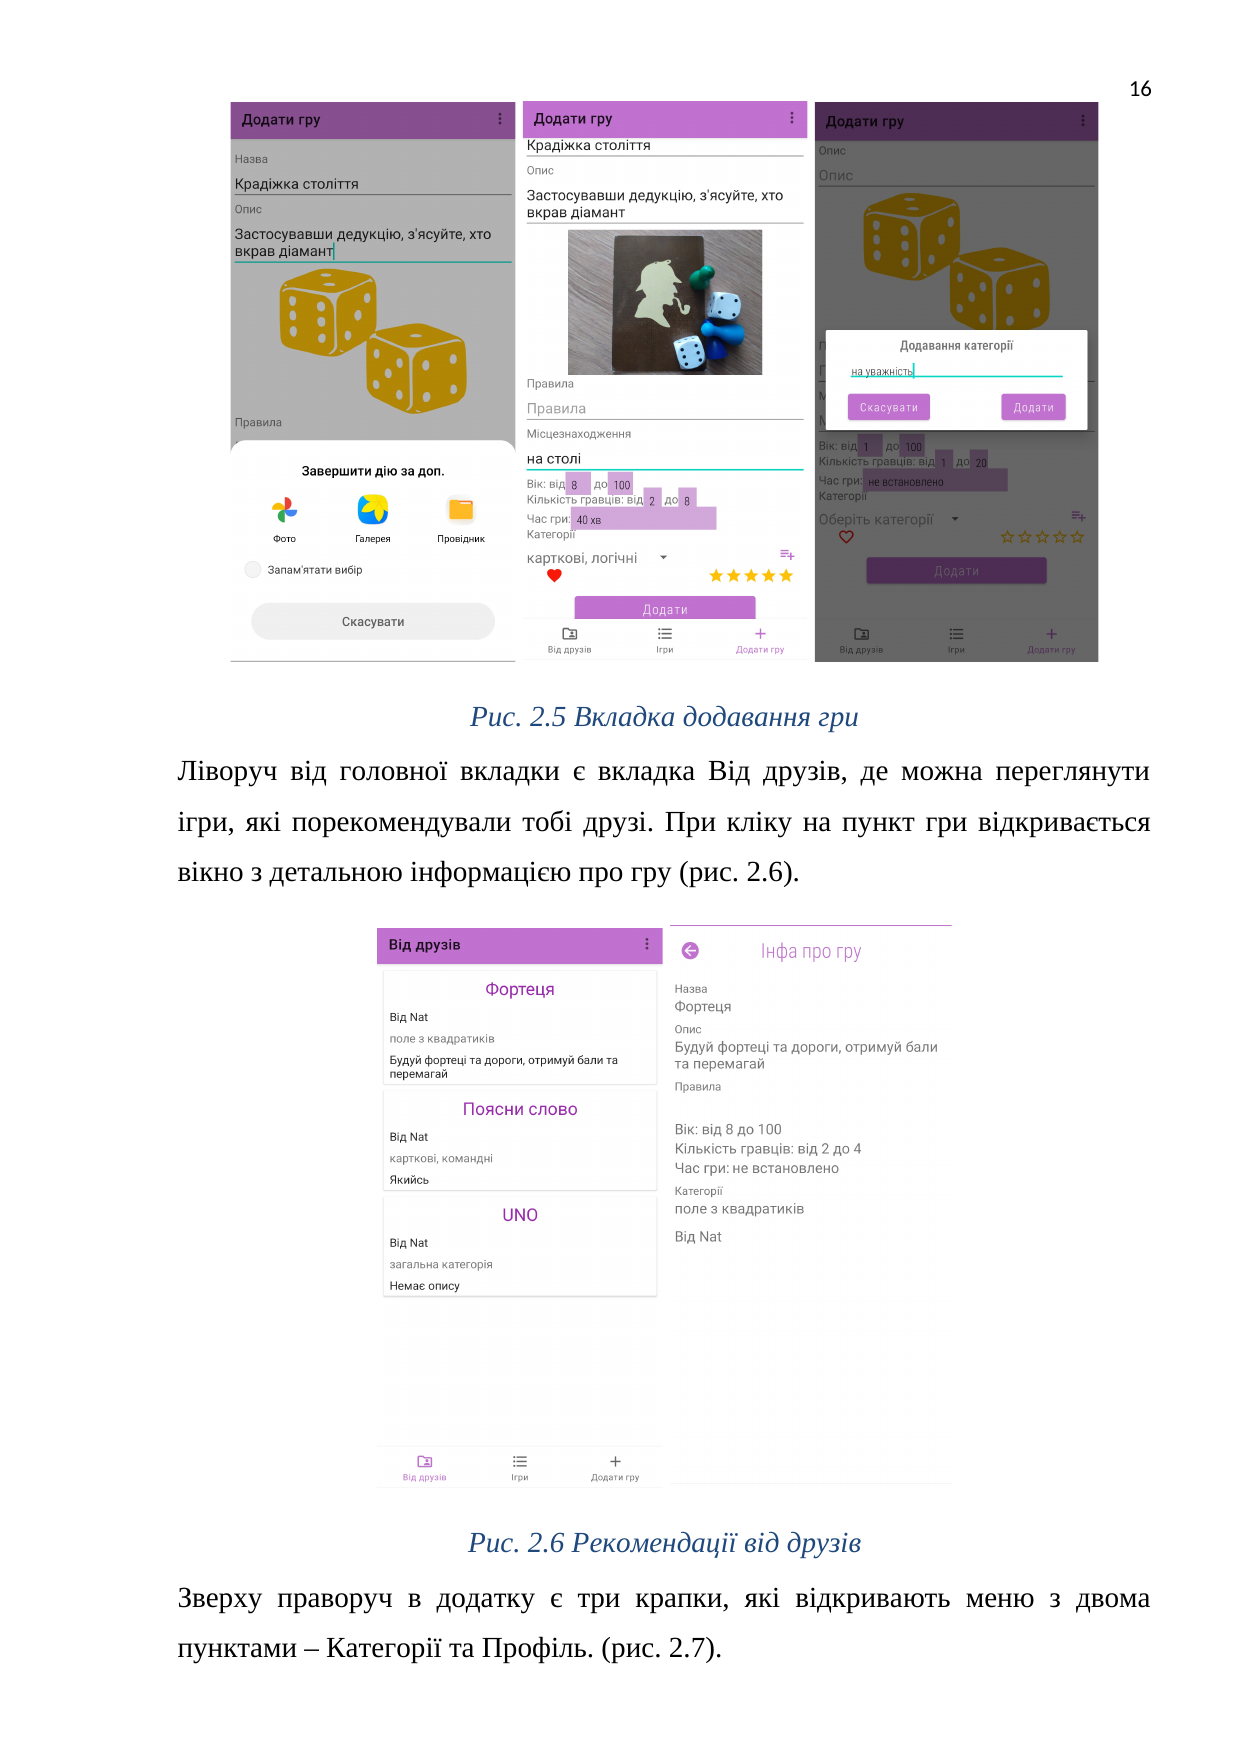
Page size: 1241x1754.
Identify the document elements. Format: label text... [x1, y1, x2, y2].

picture [814, 102, 1099, 662]
picture [522, 101, 808, 662]
text Рис. 2.5 Вкладка додавання гри [177, 699, 1152, 732]
text Зверху праворуч в додатку є три крапки, які відкривають меню з двома пунктами – Категорії та Профіль. (рис. 2.7). [177, 1580, 1152, 1663]
text Рис. 2.6 Рекомендації від друзів [177, 1525, 1152, 1559]
picture [670, 925, 952, 1488]
picture [230, 102, 516, 662]
picture [377, 928, 663, 1488]
text Ліворуч від головної вкладки є вкладка Від друзів, де можна переглянути ігри, які порекомендували тобі друзі. При кліку на пункт гри відкривається вікно з детальною інформацією про гру (рис. 2.6). [177, 753, 1152, 887]
